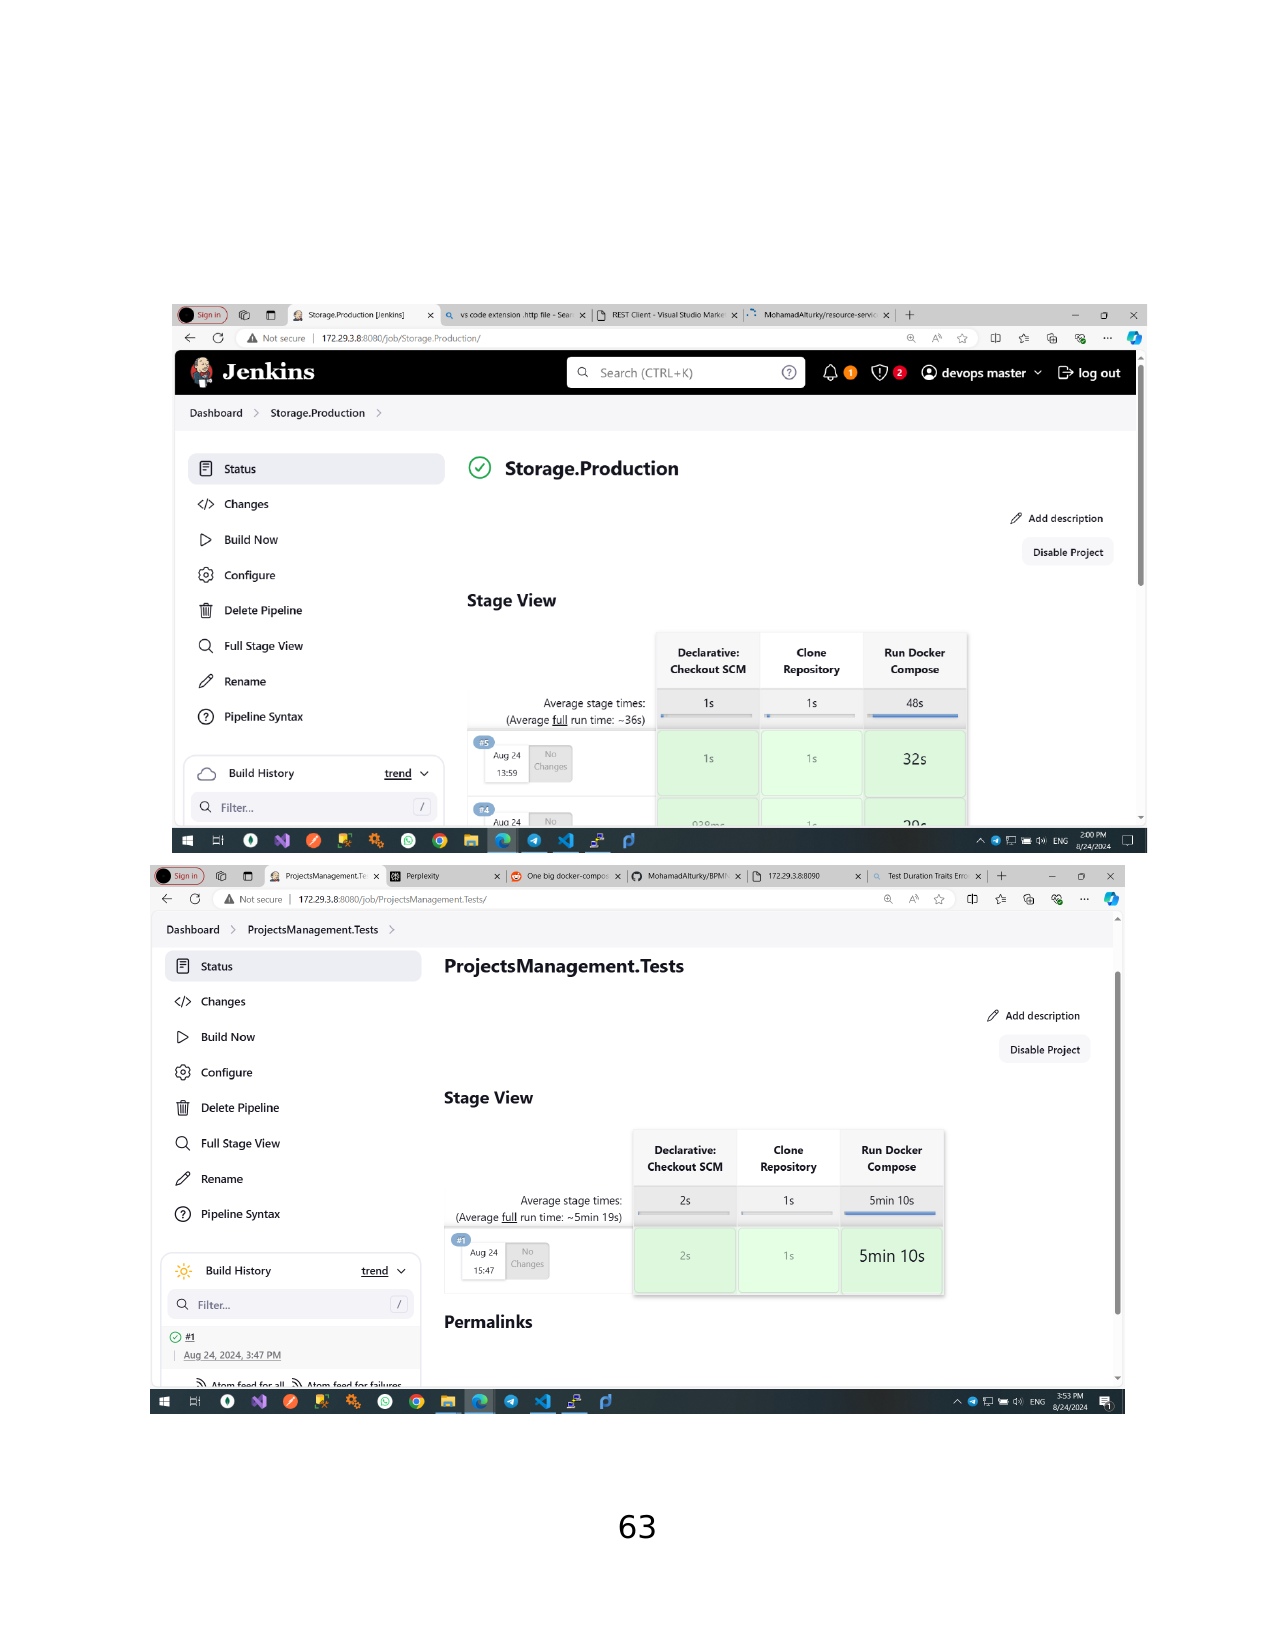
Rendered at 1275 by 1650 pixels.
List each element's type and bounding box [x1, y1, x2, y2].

picture [150, 865, 1125, 1414]
picture [172, 304, 1148, 853]
